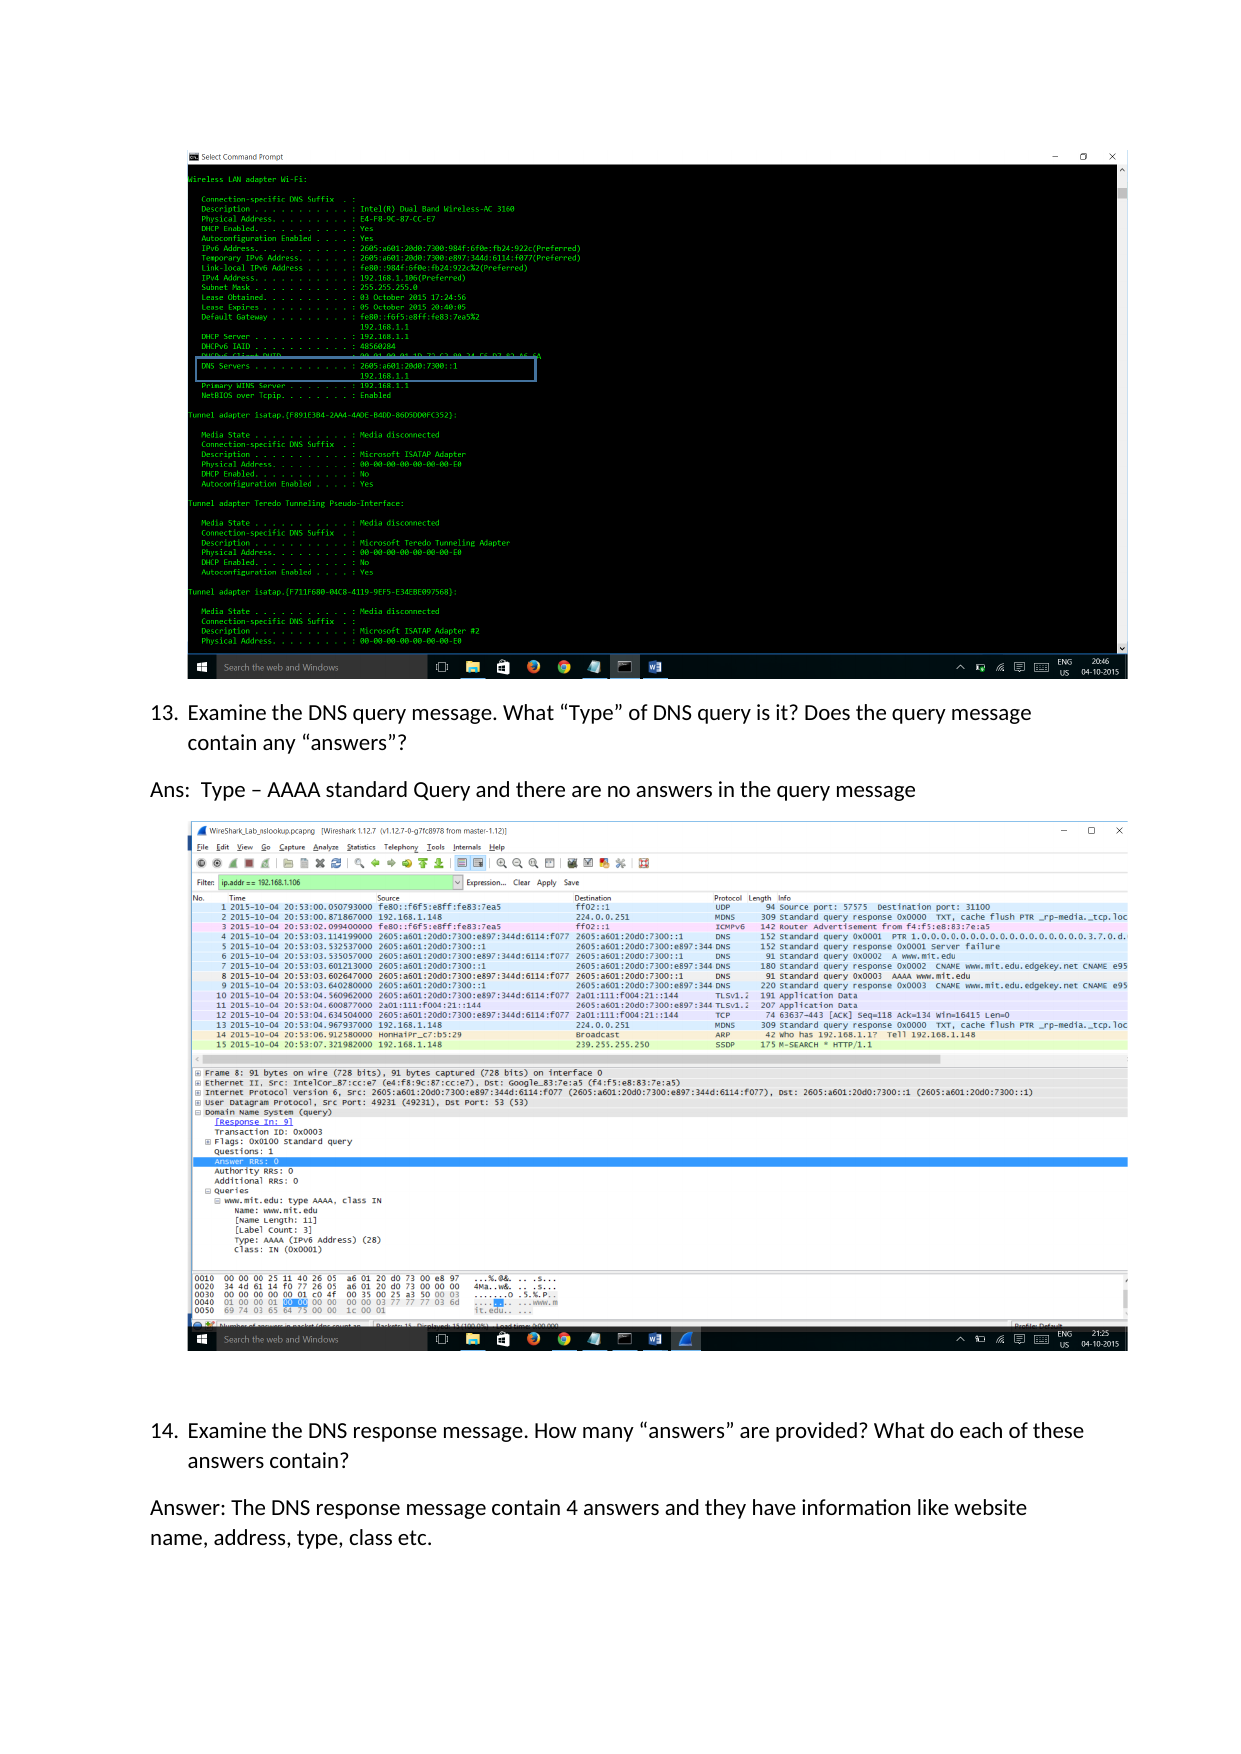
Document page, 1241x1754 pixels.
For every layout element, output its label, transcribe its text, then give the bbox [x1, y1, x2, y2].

text Ans: Type – AAAA standard Query and there are no answers in the query message [150, 775, 1090, 803]
list Examine the DNS response message. How many “answers” are provided? What do each of these answers contain? [150, 1416, 1090, 1474]
picture [187, 150, 1128, 679]
list Examine the DNS query message. What “Type” of DNS query is it? Does the query message contain any “answers”? [150, 698, 1090, 756]
text Answer: The DNS response message contain 4 answers and they have information like website name, address, type, class etc. [150, 1493, 1090, 1552]
picture [187, 821, 1128, 1351]
